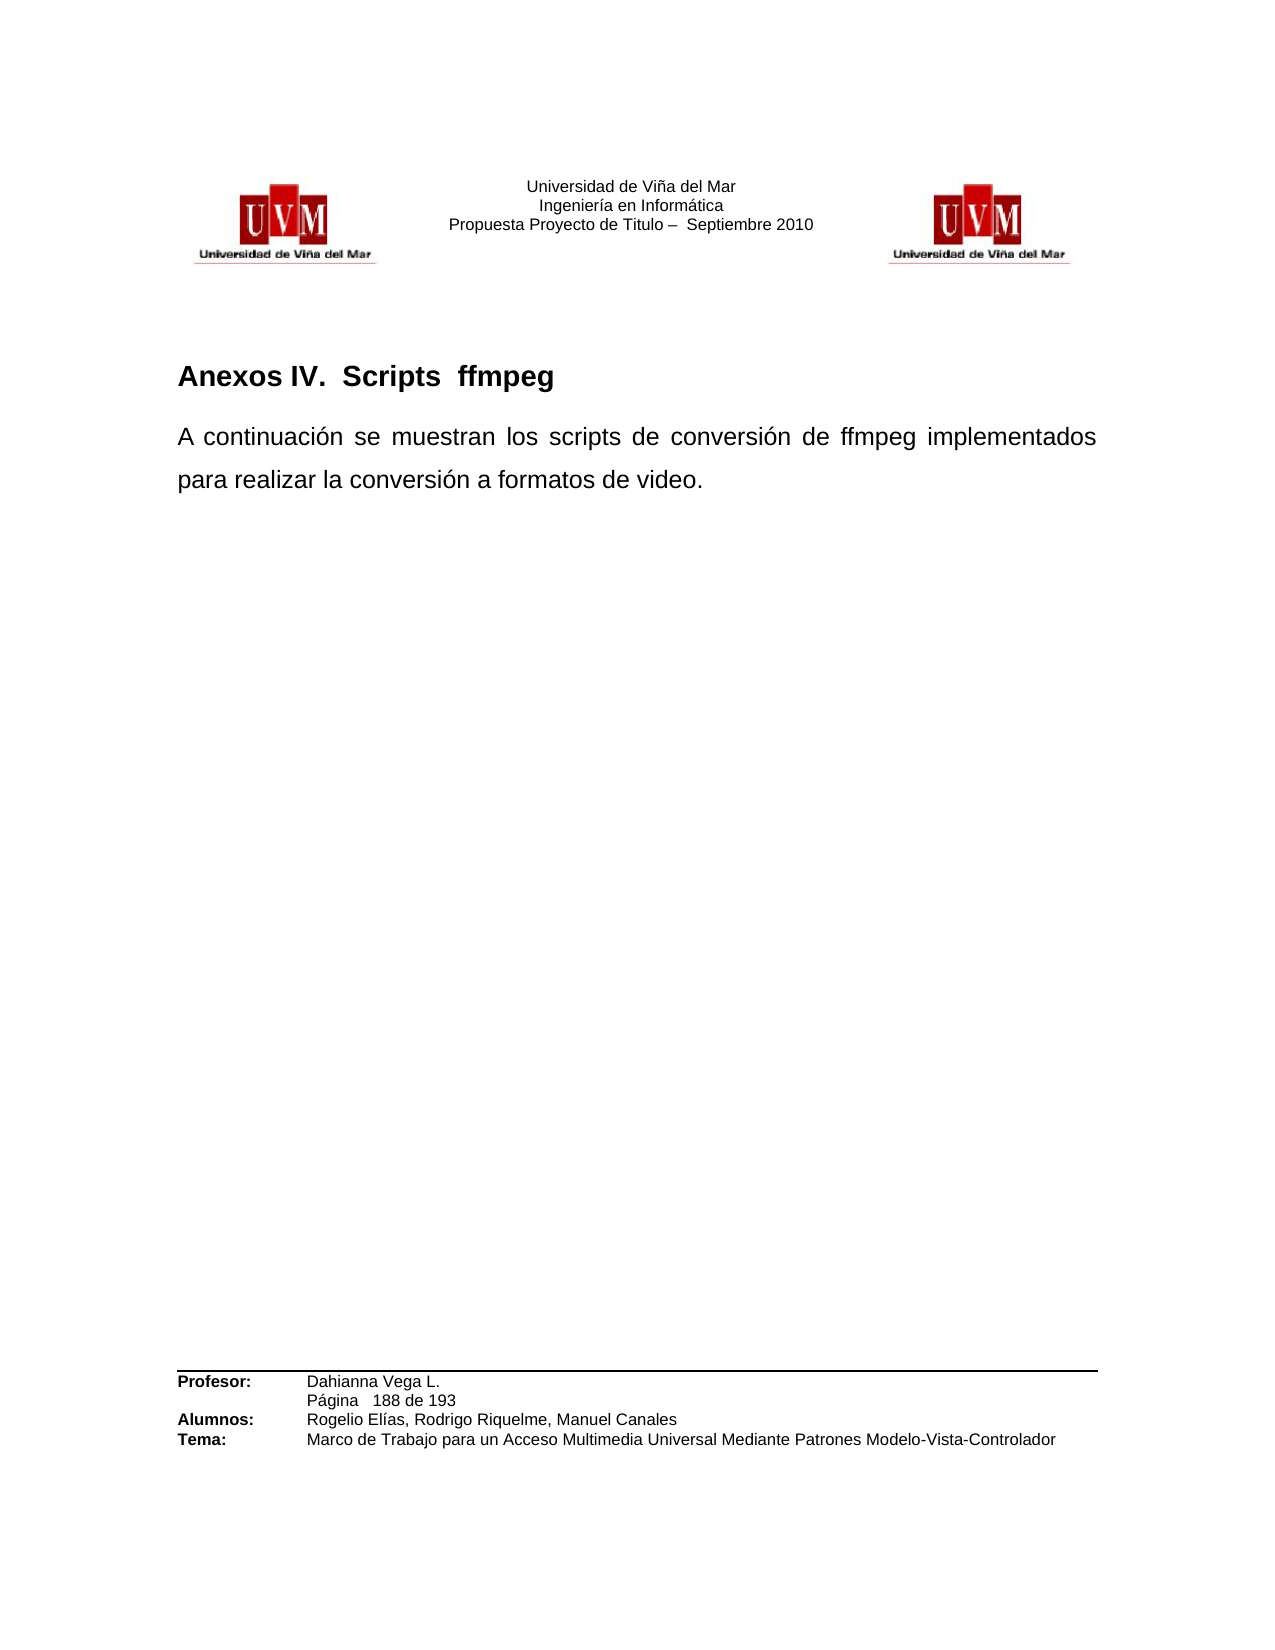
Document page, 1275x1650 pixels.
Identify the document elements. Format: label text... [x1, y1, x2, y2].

picture [177, 176, 390, 267]
picture [871, 176, 1084, 267]
subtitle Anexos IV. Scripts ffmpeg [177, 359, 1098, 392]
text A continuación se muestran los scripts de conversión de ffmpeg implementados para realizar la conversión a formatos de video. [177, 422, 1098, 493]
